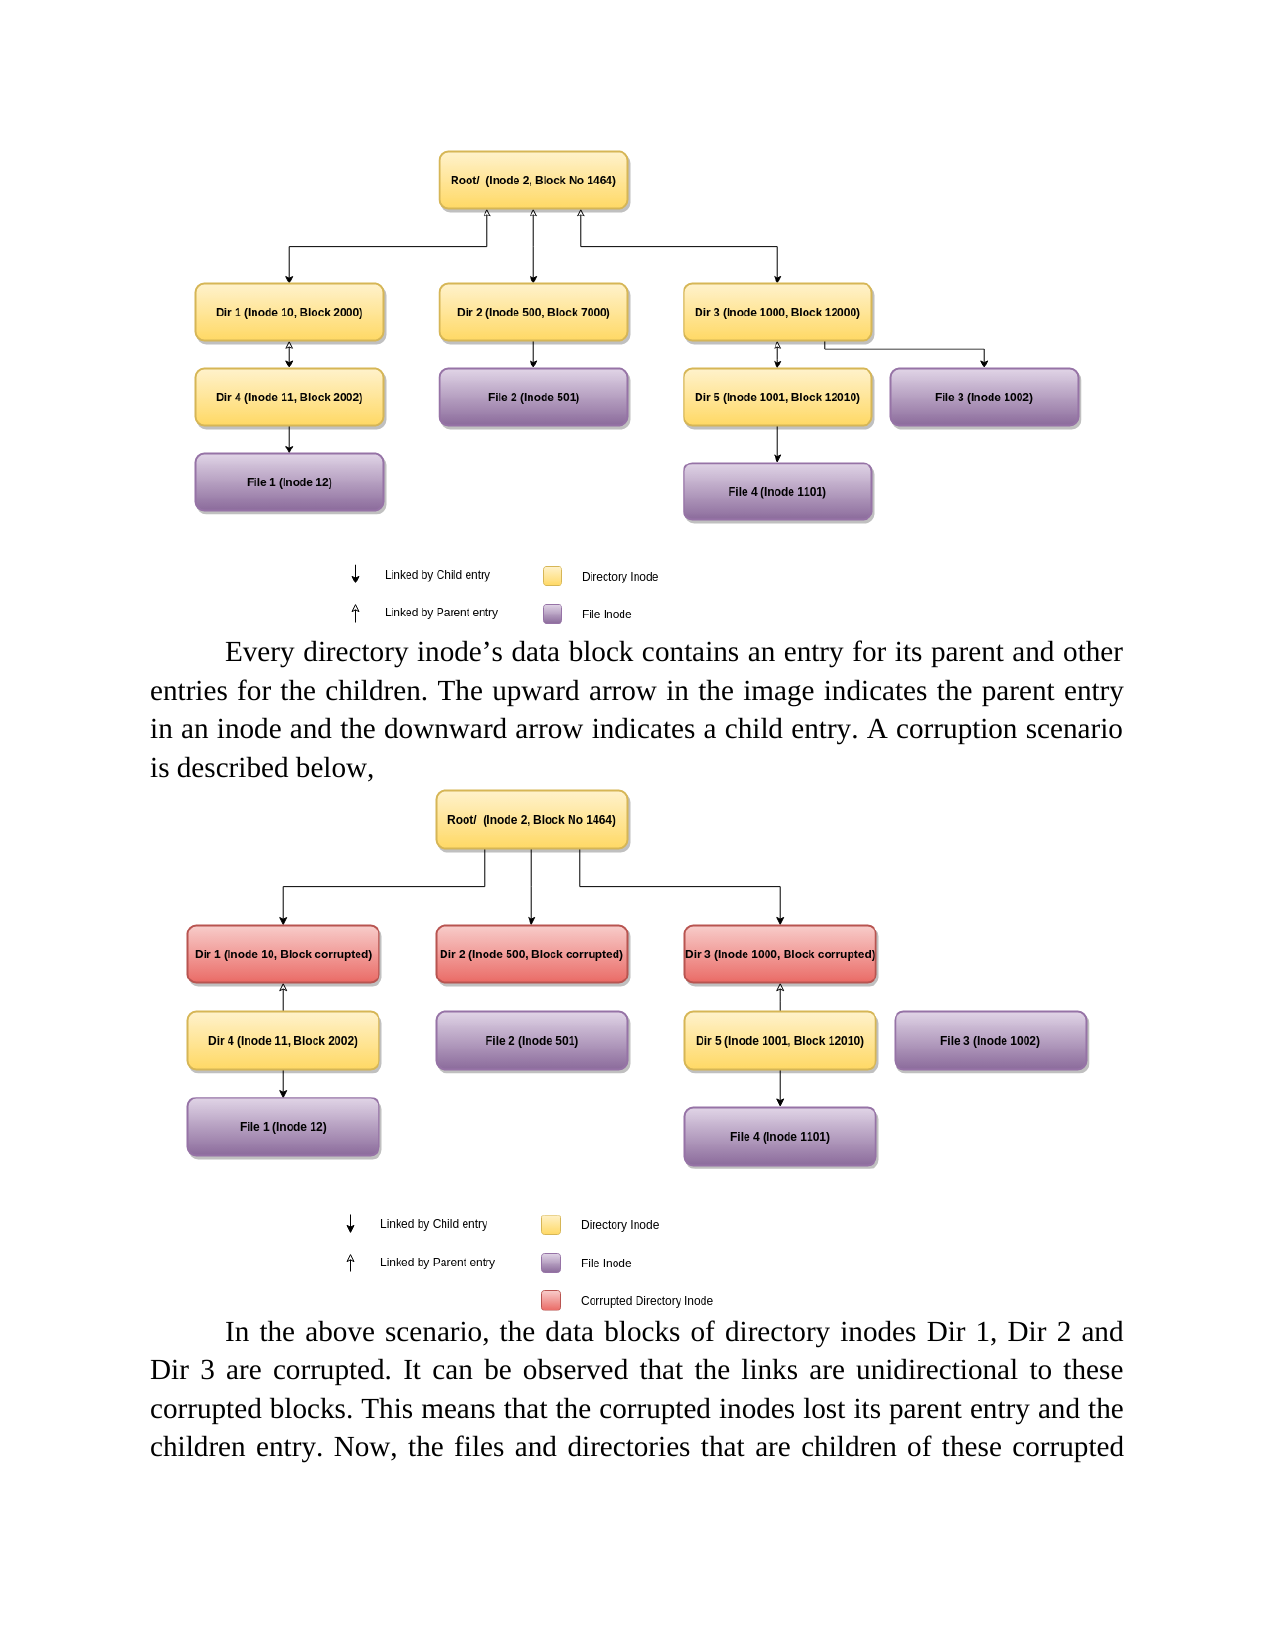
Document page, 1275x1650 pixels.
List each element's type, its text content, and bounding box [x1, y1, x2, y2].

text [150, 1314, 1125, 1463]
text Every directory inode’s data block contains an entry for its parent and other entries for the children. The upward arrow in the image indicates the parent entry in an inode and the downward arrow indicates a child entry. A corruption scenario is described below, [150, 634, 1125, 783]
